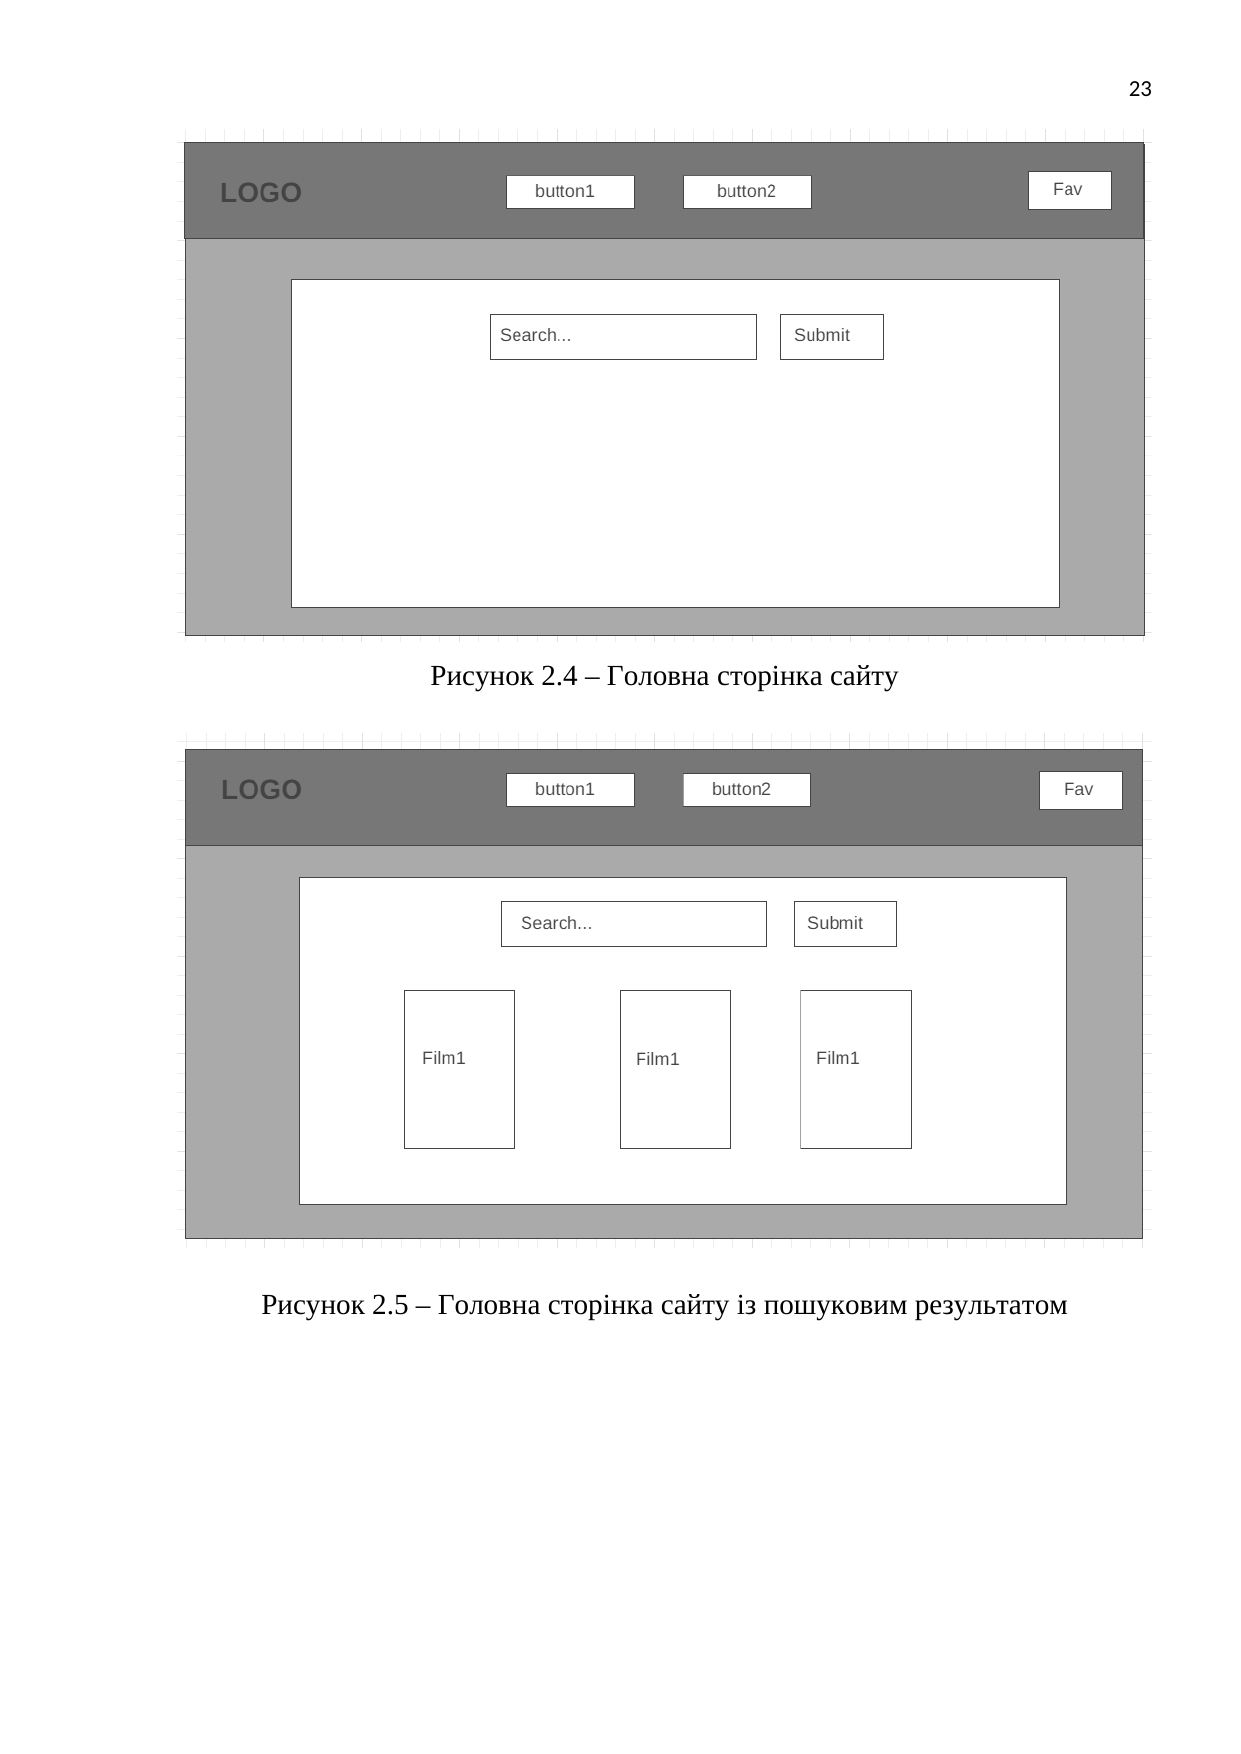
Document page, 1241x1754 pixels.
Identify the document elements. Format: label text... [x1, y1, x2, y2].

text Рисунок 2.4 – Головна сторінка сайту [177, 642, 1152, 692]
picture [177, 733, 1152, 1248]
picture [177, 129, 1152, 642]
text Рисунок 2.5 – Головна сторінка сайту із пошуковим результатом [177, 1287, 1152, 1321]
